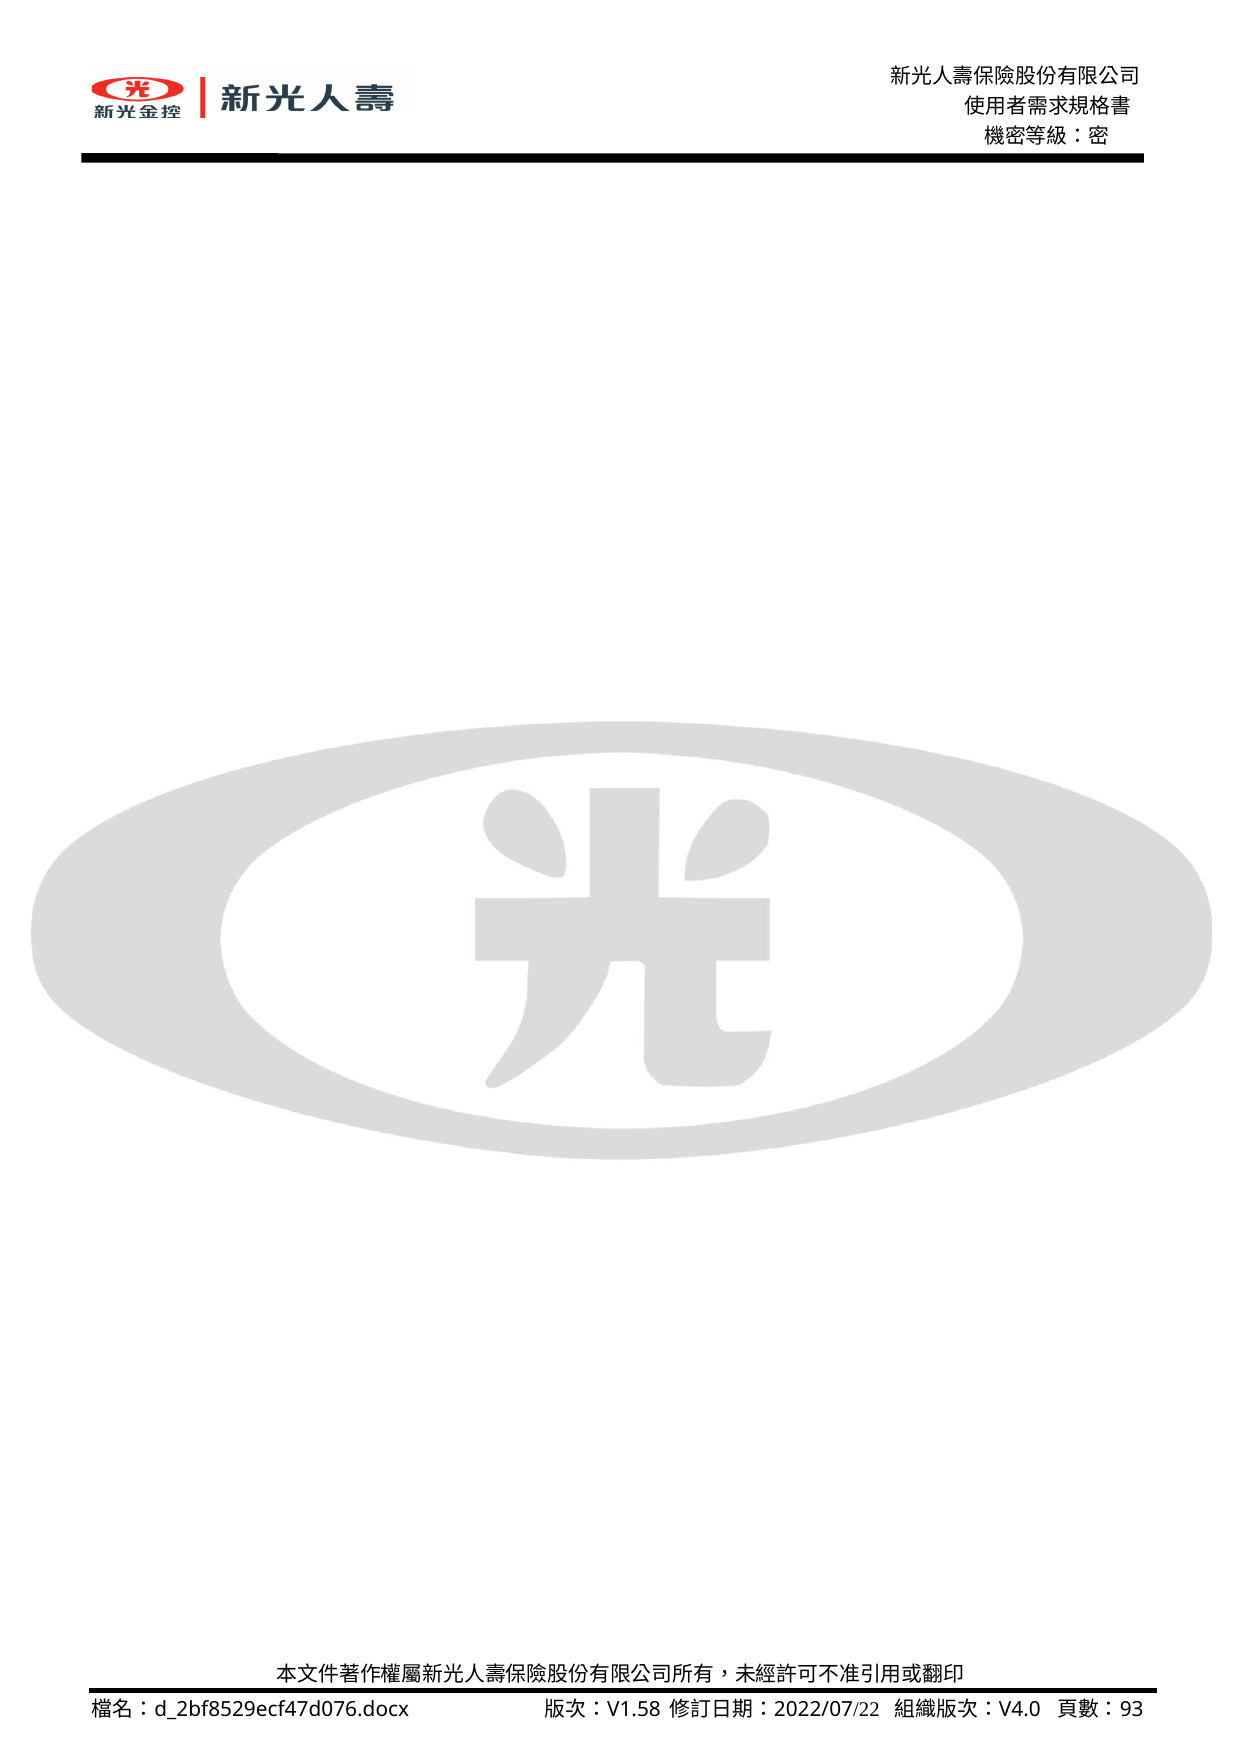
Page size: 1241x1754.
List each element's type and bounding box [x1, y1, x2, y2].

picture [25, 713, 1215, 1166]
picture [91, 61, 417, 118]
